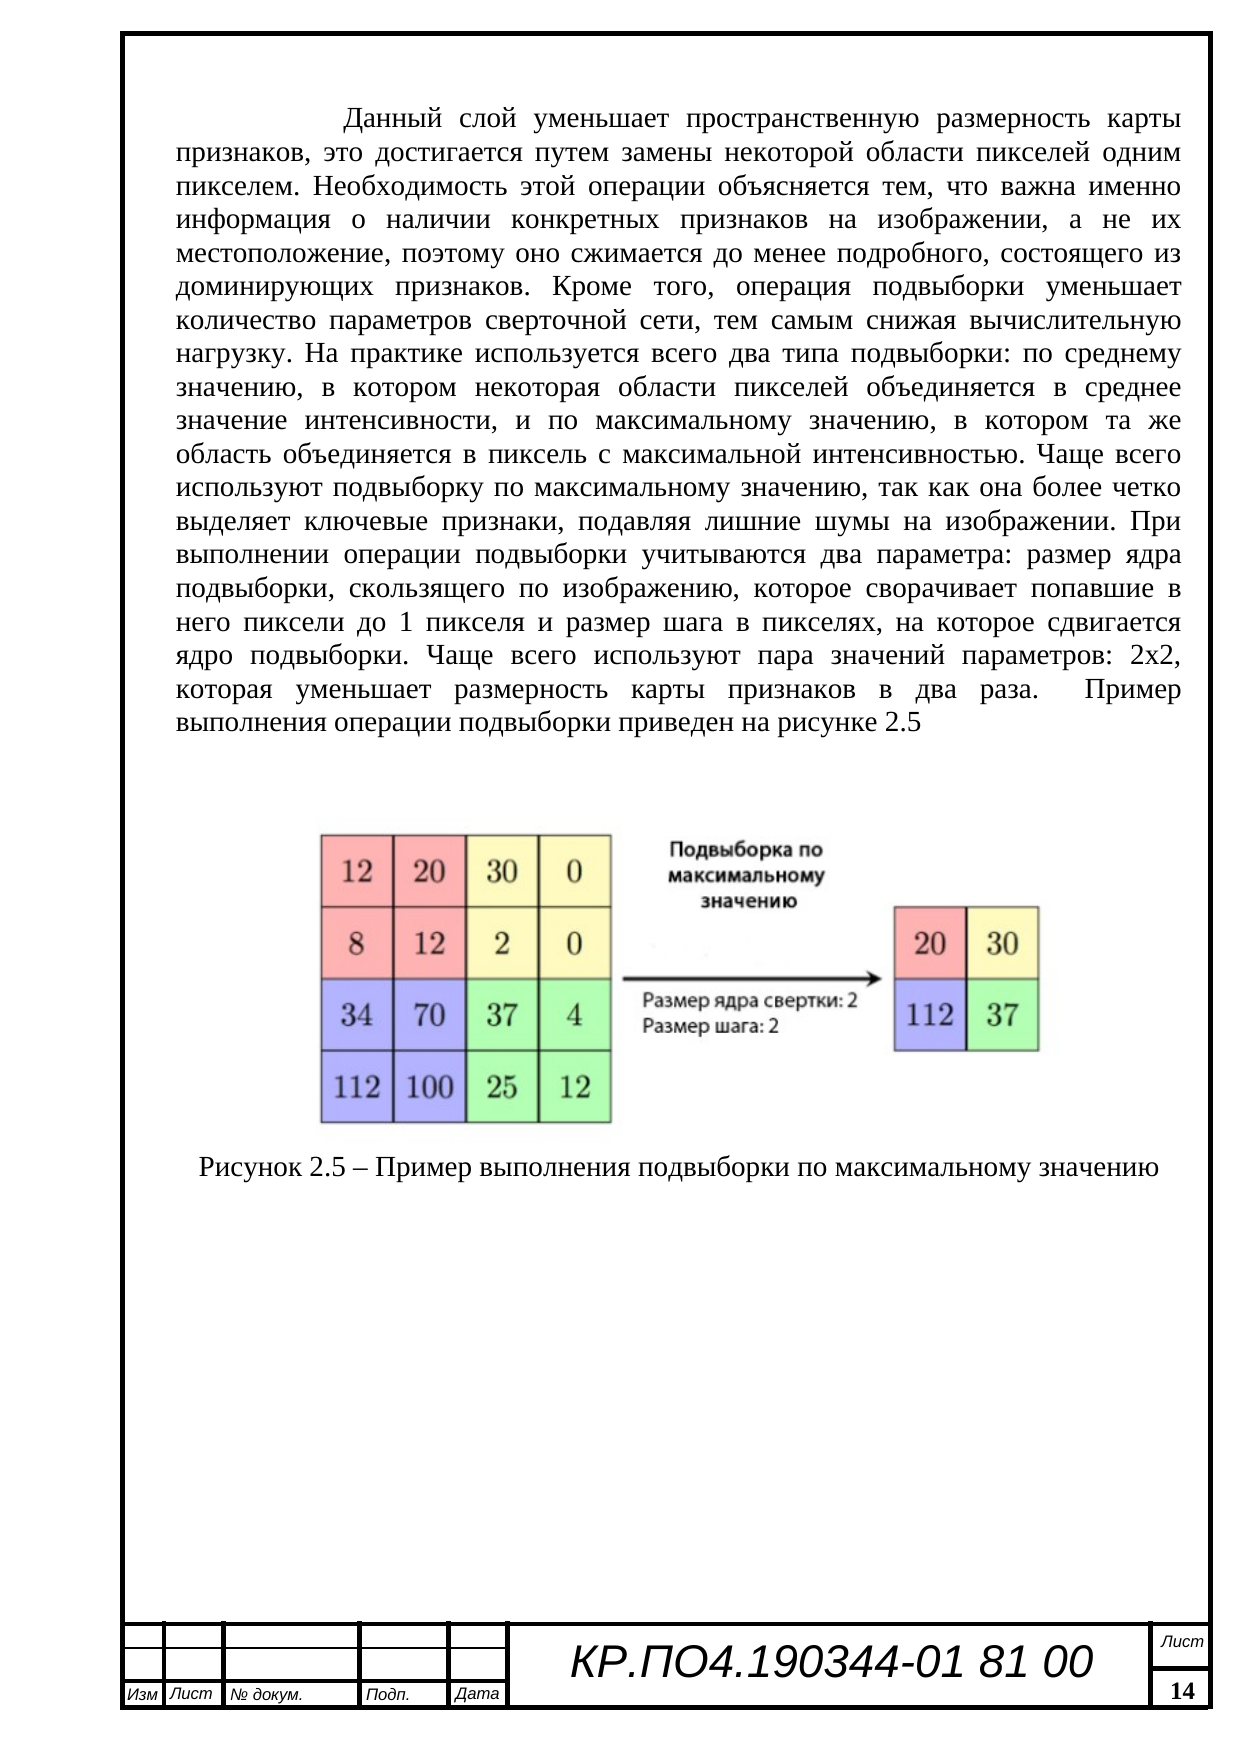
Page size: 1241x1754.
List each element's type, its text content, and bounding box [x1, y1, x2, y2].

table_cell Данный слой уменьшает пространственную размерность карты признаков, это достигается путем замены некоторой области пикселей одним пикселем. Необходимость этой операции объясняется тем, что важна именно информация о наличии конкретных признаков на изображении, а не их местоположение, поэтому оно сжимается до менее подробного, состоящего из доминирующих признаков. Кроме того, операция подвыборки уменьшает количество параметров сверточной сети, тем самым снижая вычислительную нагрузку. На практике используется всего два типа подвыборки: по среднему значению, в котором некоторая области пикселей объединяется в среднее значение интенсивности, и по максимальному значению, в котором та же область объединяется в пиксель с максимальной интенсивностью. Чаще всего используют подвыборку по максимальному значению, так как она более четко выделяет ключевые признаки, подавляя лишние шумы на изображении. При выполнении операции подвыборки учитываются два параметра: размер ядра подвыборки, скользящего по изображению, которое сворачивает попавшие в него пиксели до 1 пикселя и размер шага в пикселях, на которое сдвигается ядро подвыборки. Чаще всего используют пара значений параметров: 2x2, которая уменьшает размерность карты признаков в два раза. Пример выполнения операции подвыборки приведен на рисунке 2.5 Рисунок 2.5 – Пример выполнения подвыборки по максимальному значению [125, 36, 1208, 1621]
table_cell [362, 1649, 446, 1678]
table_cell Подп. [362, 1683, 446, 1705]
table_cell Изм [125, 1683, 162, 1705]
table_cell [226, 1626, 357, 1647]
table_cell 14 [1153, 1671, 1208, 1705]
picture [208, 771, 1149, 1149]
table_cell КР.ПО4.190344-01 81 00 [510, 1626, 1148, 1705]
table_cell [125, 1626, 162, 1647]
table_cell [451, 1649, 505, 1678]
table_cell Лист [166, 1683, 221, 1705]
table_cell [166, 1626, 221, 1647]
table_cell [451, 1626, 505, 1647]
table_cell [125, 1649, 162, 1678]
table_cell [166, 1649, 221, 1678]
table_cell [226, 1649, 357, 1678]
table_cell Дата [451, 1683, 505, 1705]
table_cell № докум. [226, 1683, 357, 1705]
table_cell [362, 1626, 446, 1647]
table_cell Лист [1153, 1626, 1208, 1666]
